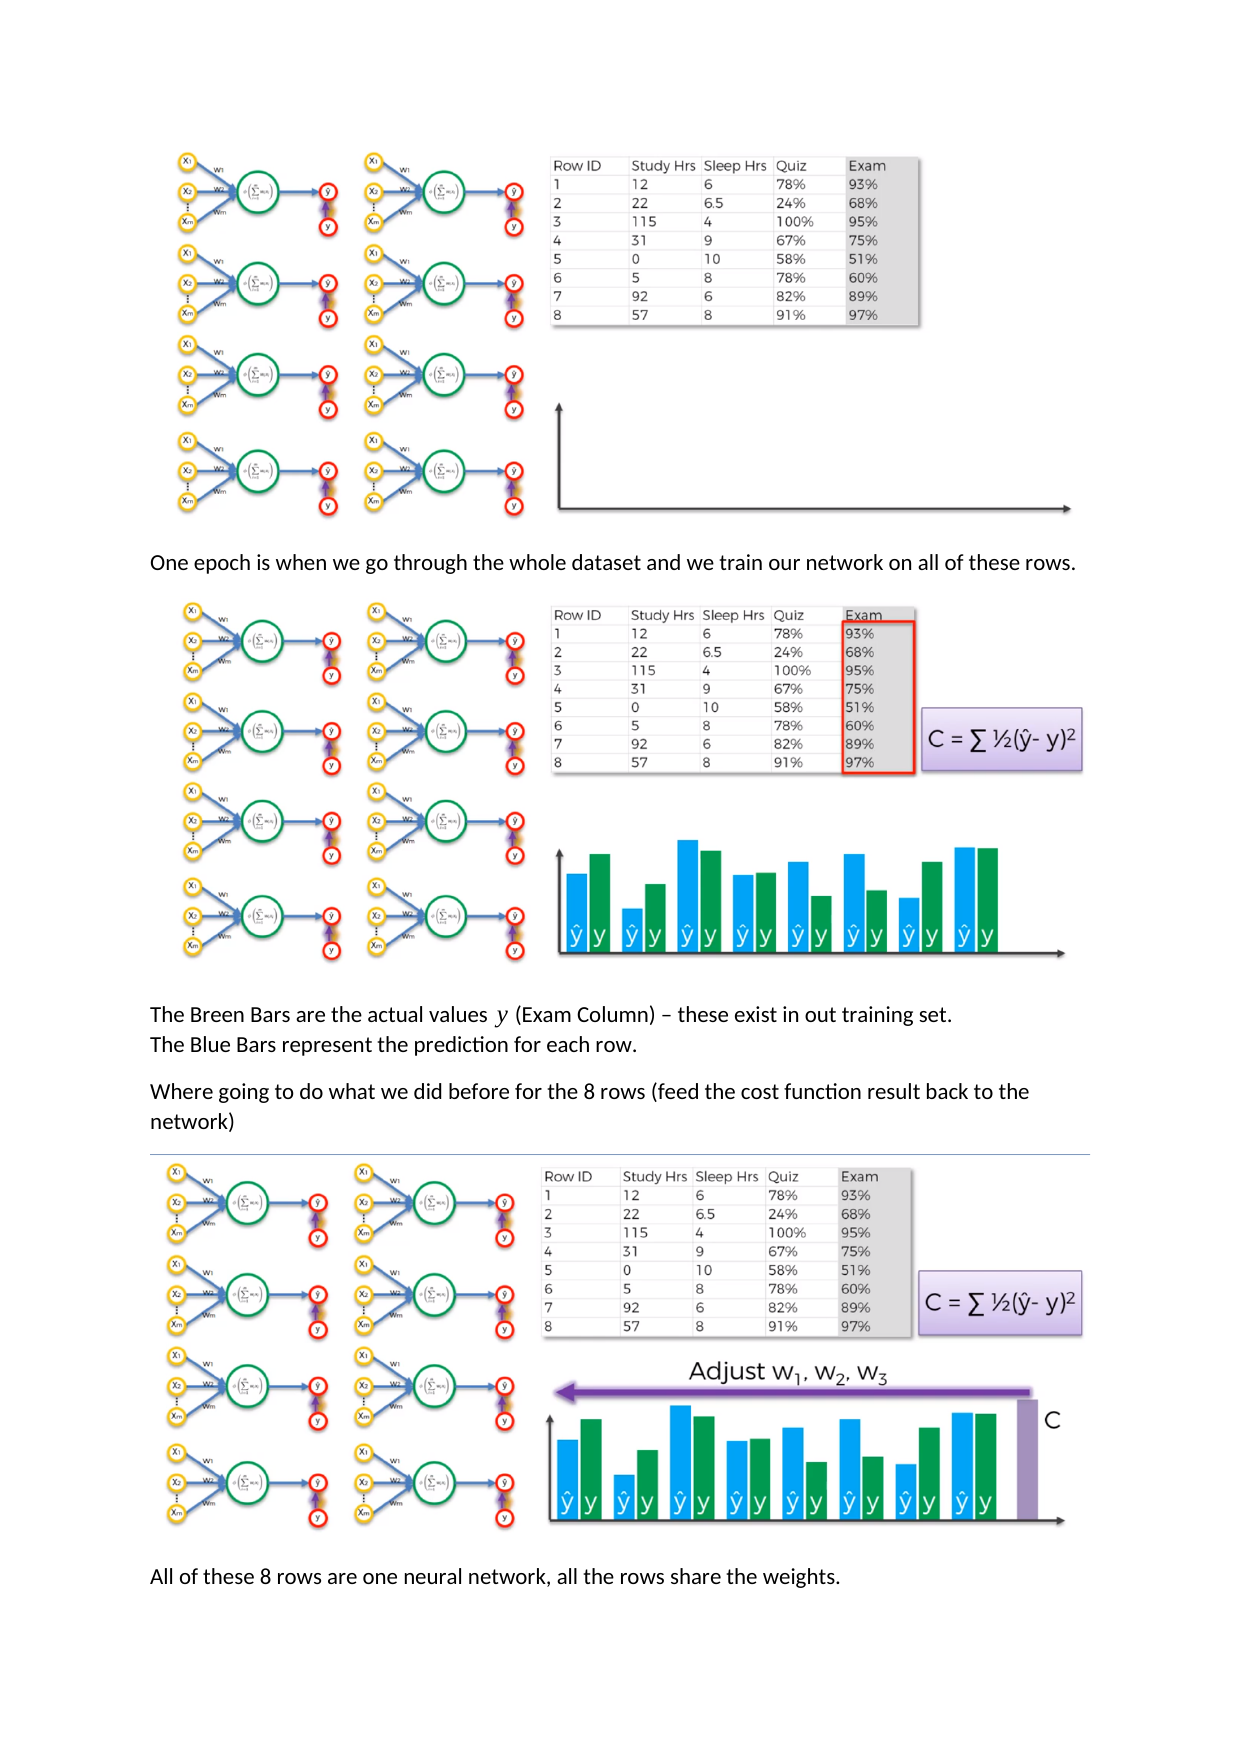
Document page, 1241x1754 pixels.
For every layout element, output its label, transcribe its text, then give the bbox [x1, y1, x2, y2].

text The Breen Bars are the actual values (Exam Column) – these exist in out training set. The Blue Bars represent the prediction for each row. [150, 1000, 1090, 1058]
picture [150, 1154, 1091, 1544]
text One epoch is when we go through the whole dataset and we train our network on all of these rows. [150, 547, 1090, 576]
text Where going to do what we did before for the 8 rows (feed the cost function result back to the network) [150, 1077, 1090, 1135]
picture [150, 595, 1091, 982]
text All of these 8 rows are one neural network, all the rows share the weights. [150, 1562, 1090, 1590]
picture [150, 150, 1091, 547]
